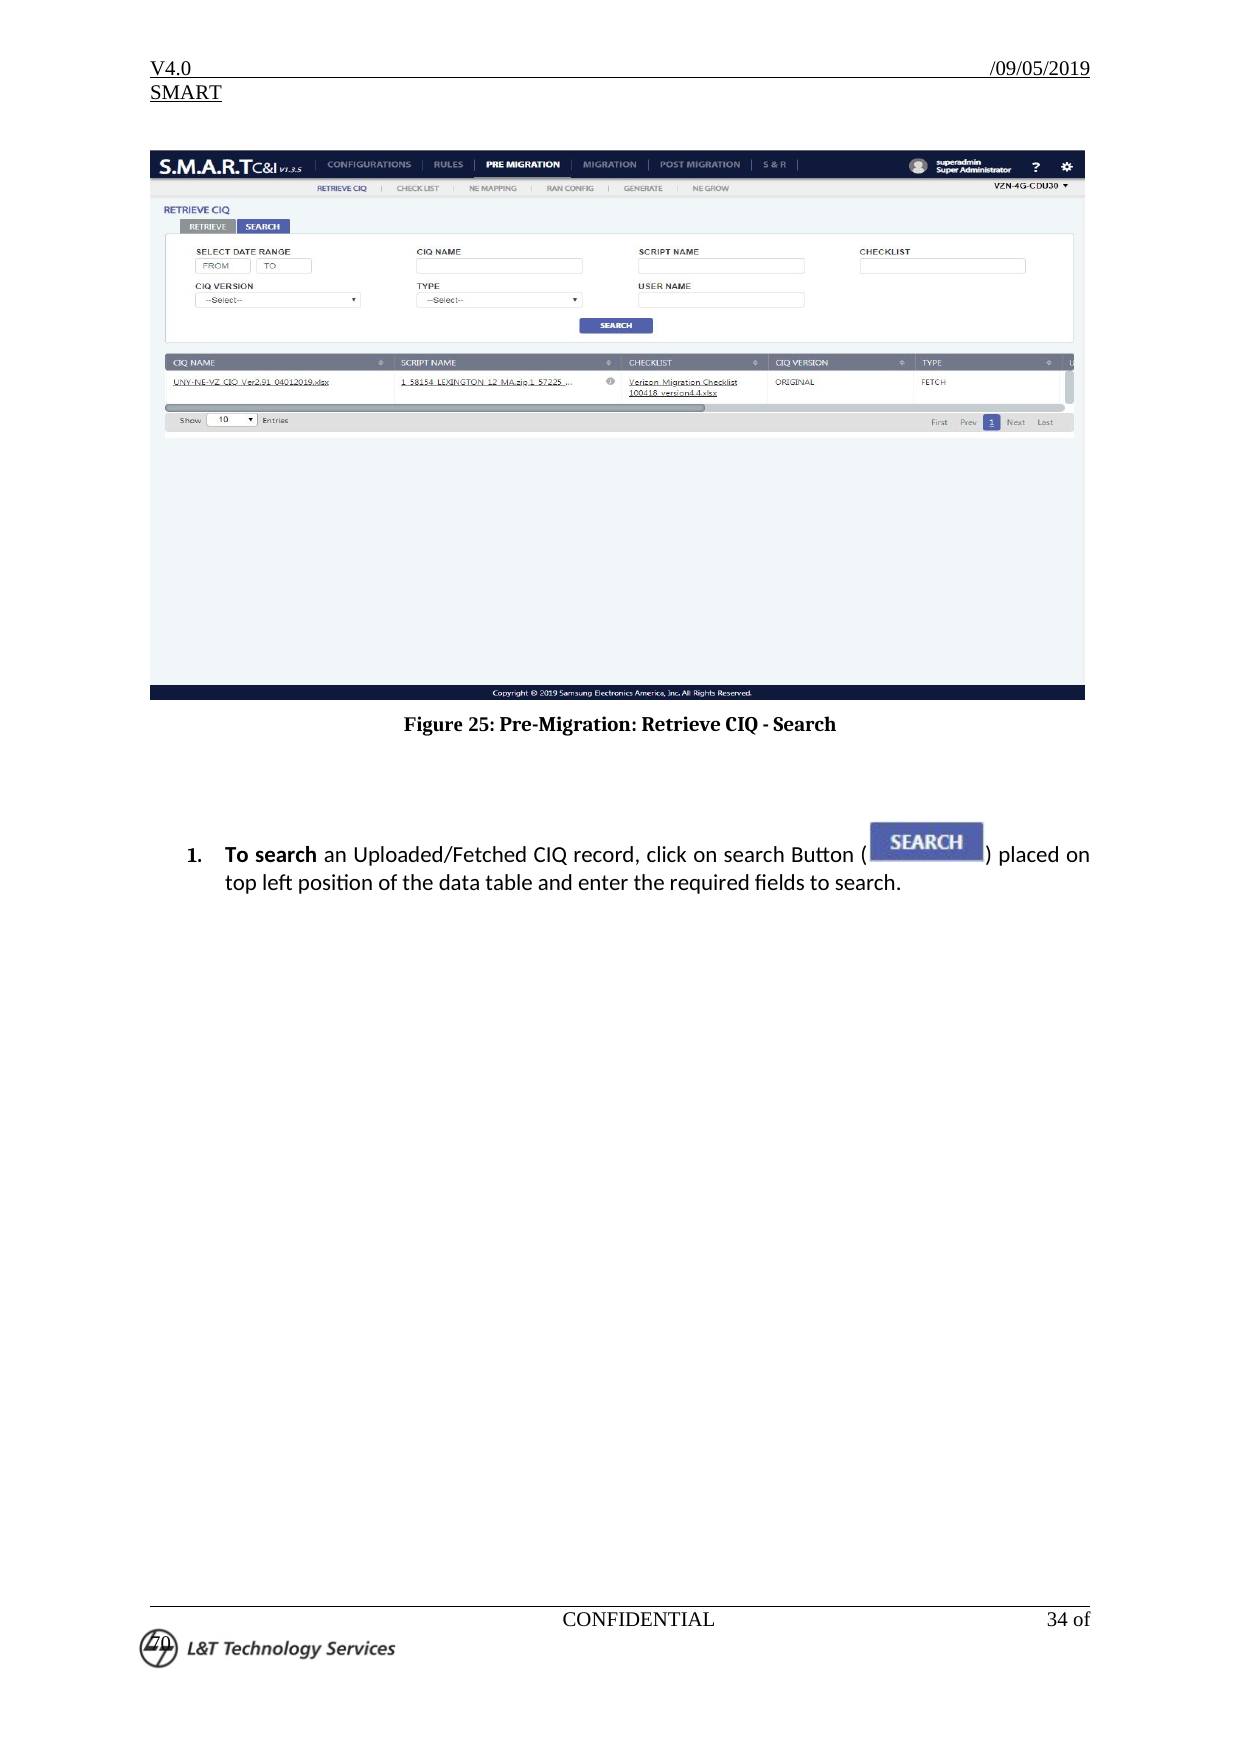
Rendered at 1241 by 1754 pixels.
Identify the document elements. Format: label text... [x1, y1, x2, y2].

picture [869, 821, 985, 862]
picture [150, 150, 1085, 700]
text Figure 25: Pre-Migration: Retrieve CIQ - Search [150, 712, 1090, 737]
picture [137, 1618, 397, 1680]
list To search an Uploaded/Fetched CIQ record, click on search Button () placed on top left position of the data table and enter the required fields to search. [187, 821, 1090, 896]
